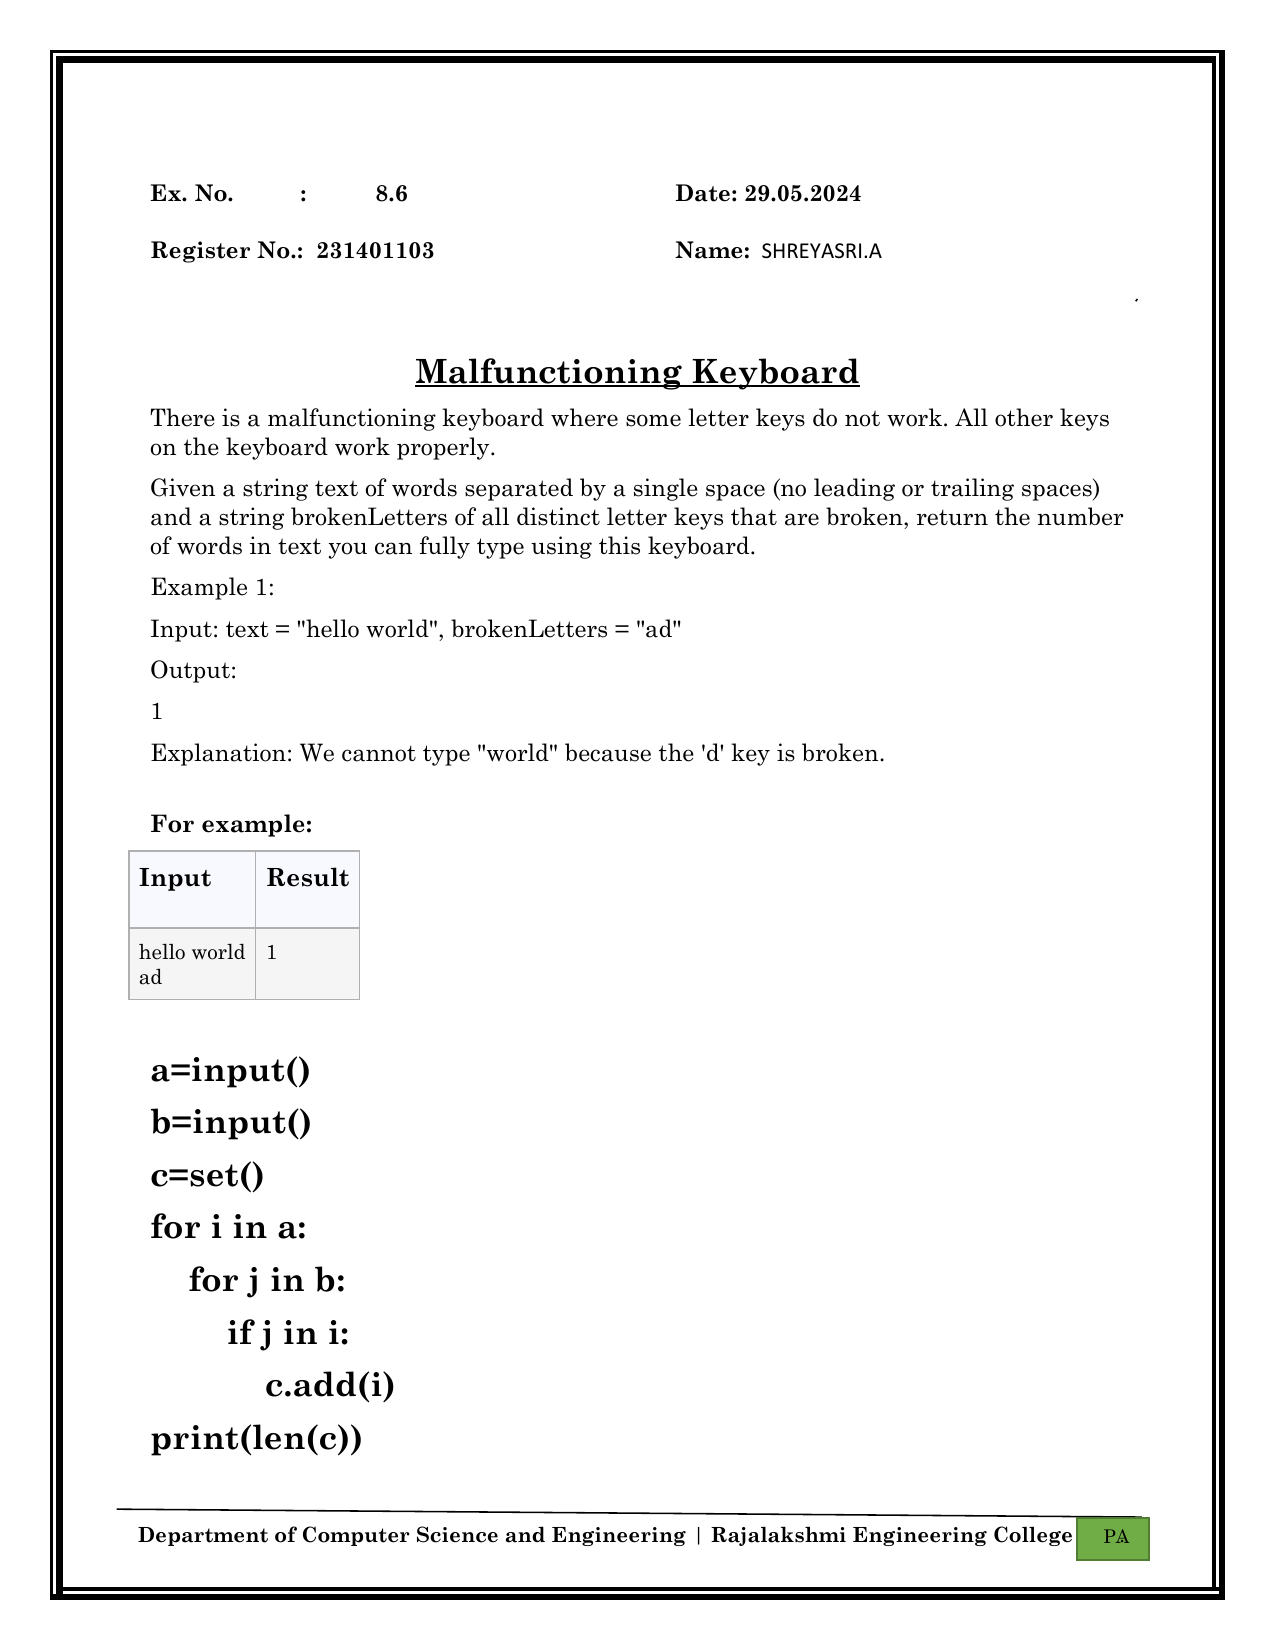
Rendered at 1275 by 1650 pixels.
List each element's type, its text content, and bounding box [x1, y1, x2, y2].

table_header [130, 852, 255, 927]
text if j in i: [150, 1311, 1125, 1351]
text Explanation: We cannot type "world" because the 'd' key is broken. [150, 737, 1125, 766]
text For example: [150, 809, 1125, 838]
text There is a malfunctioning keyboard where some letter keys do not work. All other keys on the keyboard work properly. [150, 403, 1125, 461]
text print(len(c)) [150, 1416, 1125, 1456]
text for j in b: [150, 1258, 1125, 1299]
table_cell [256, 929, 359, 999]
text Example 1: [150, 572, 1125, 601]
text for i in a: [150, 1206, 1125, 1246]
text Malfunctioning Keyboard [150, 350, 1125, 390]
text Register No.: 231401103 Name: SHREYASRI.A [150, 236, 1125, 264]
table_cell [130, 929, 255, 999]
text c.add(i) [150, 1364, 1125, 1404]
text 1 [150, 696, 1125, 725]
text Given a string text of words separated by a single space (no leading or trailing spaces) and a string brokenLetters of all distinct letter keys that are broken, return the number of words in text you can fully type using this keyboard. [150, 473, 1125, 559]
text Input: text = "hello world", brokenLetters = "ad" [150, 613, 1125, 642]
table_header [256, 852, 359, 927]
text Output: [150, 655, 1125, 684]
text b=input() [150, 1101, 1125, 1141]
text a=input() [150, 1048, 1125, 1088]
text c=set() [150, 1153, 1125, 1193]
text Ex. No. : 8.6 Date: 29.05.2024 [150, 179, 1125, 207]
